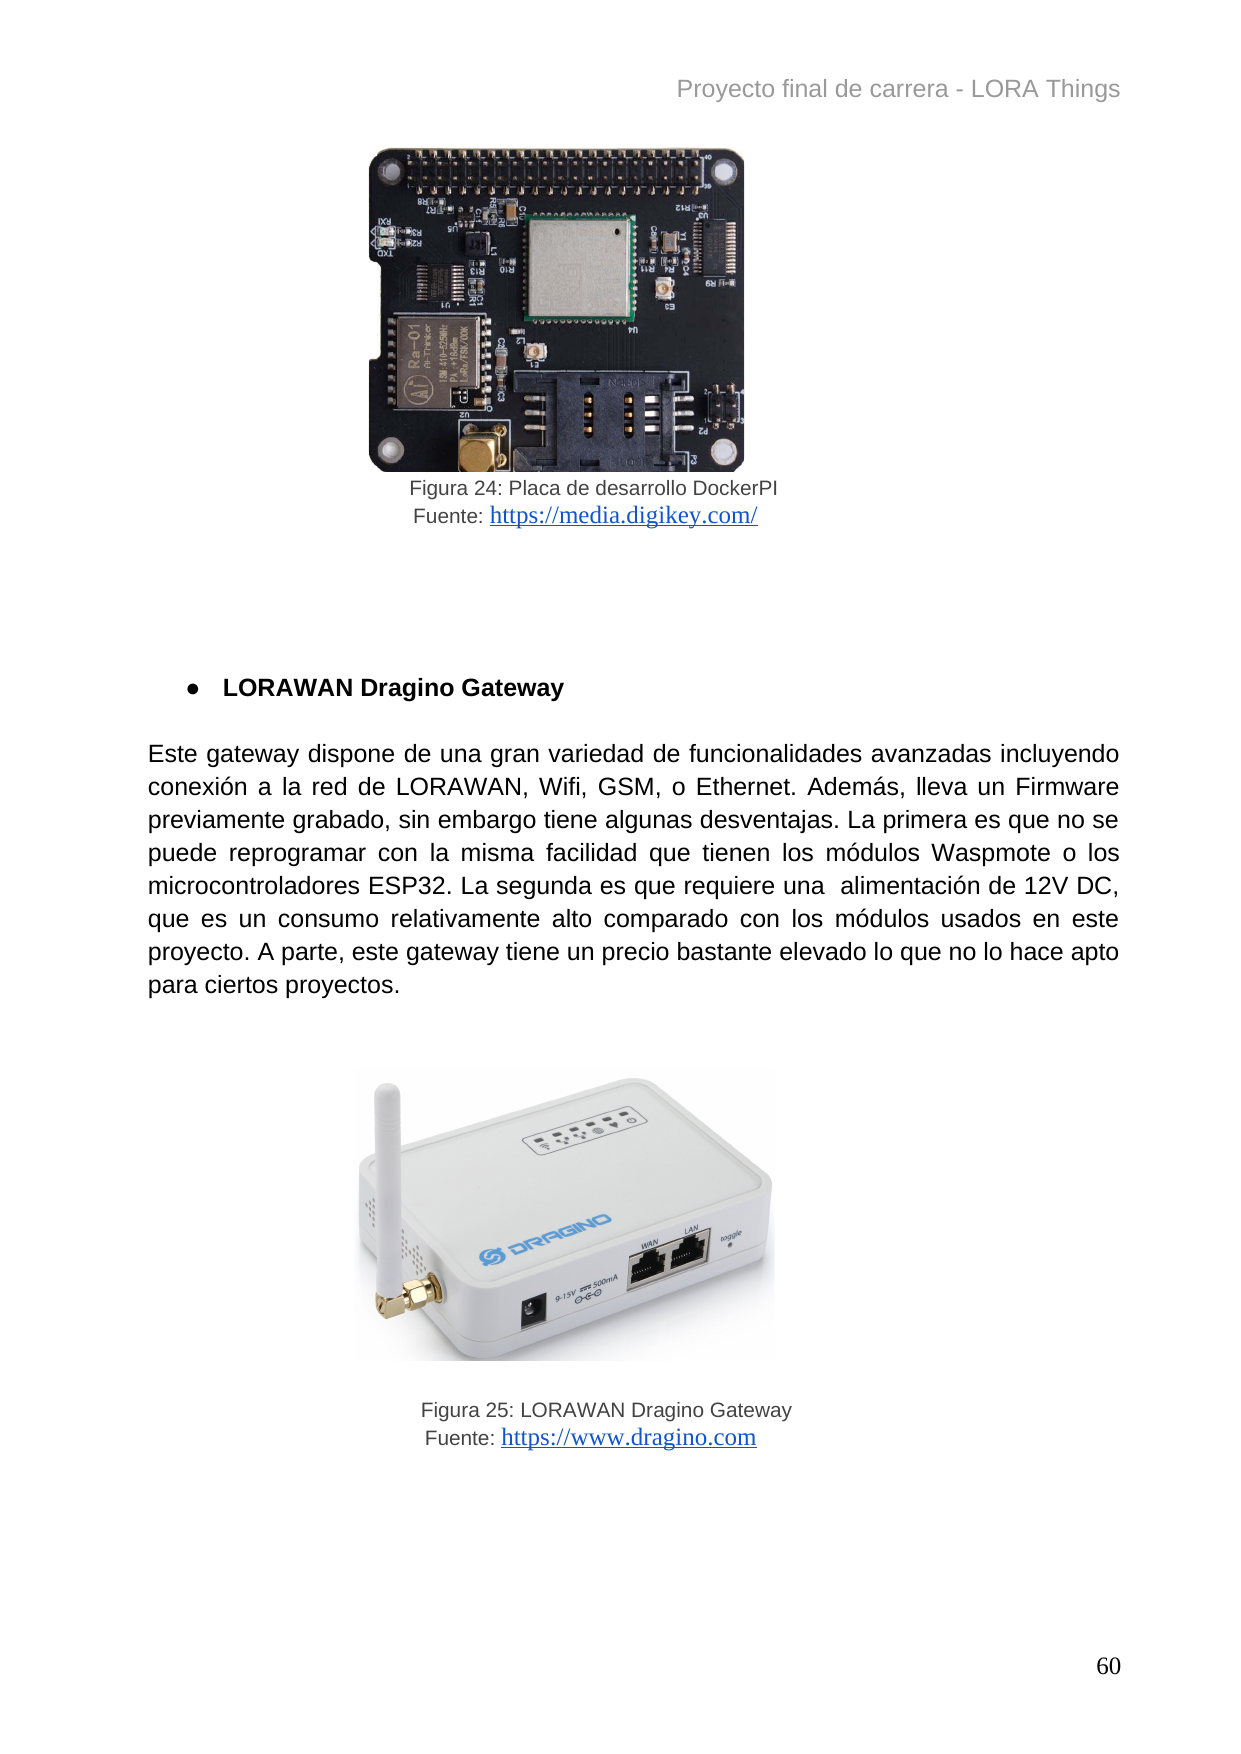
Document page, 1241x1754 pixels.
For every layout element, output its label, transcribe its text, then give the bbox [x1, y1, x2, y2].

text Fuente: https://media.digikey.com/ [373, 500, 1121, 529]
picture [354, 1068, 775, 1361]
list LORAWAN Dragino Gateway [185, 672, 1121, 701]
text Figura 25: LORAWAN Dragino Gateway [403, 1398, 1121, 1422]
picture [368, 147, 745, 472]
text Figura 24: Placa de desarrollo DockerPI [403, 476, 1121, 500]
text Este gateway dispone de una gran variedad de funcionalidades avanzadas incluyendo conexión a la red de LORAWAN, Wifi, GSM, o Ethernet. Además, lleva un Firmware previamente grabado, sin embargo tiene algunas desventajas. La primera es que no se puede reprogramar con la misma facilidad que tienen los módulos Waspmote o los microcontroladores ESP32. La segunda es que requiere una alimentación de 12V DC, que es un consumo relativamente alto comparado con los módulos usados en este proyecto. A parte, este gateway tiene un precio bastante elevado lo que no lo hace apto para ciertos proyectos. [148, 738, 1121, 998]
text Fuente: https://www.dragino.com [373, 1422, 1121, 1450]
